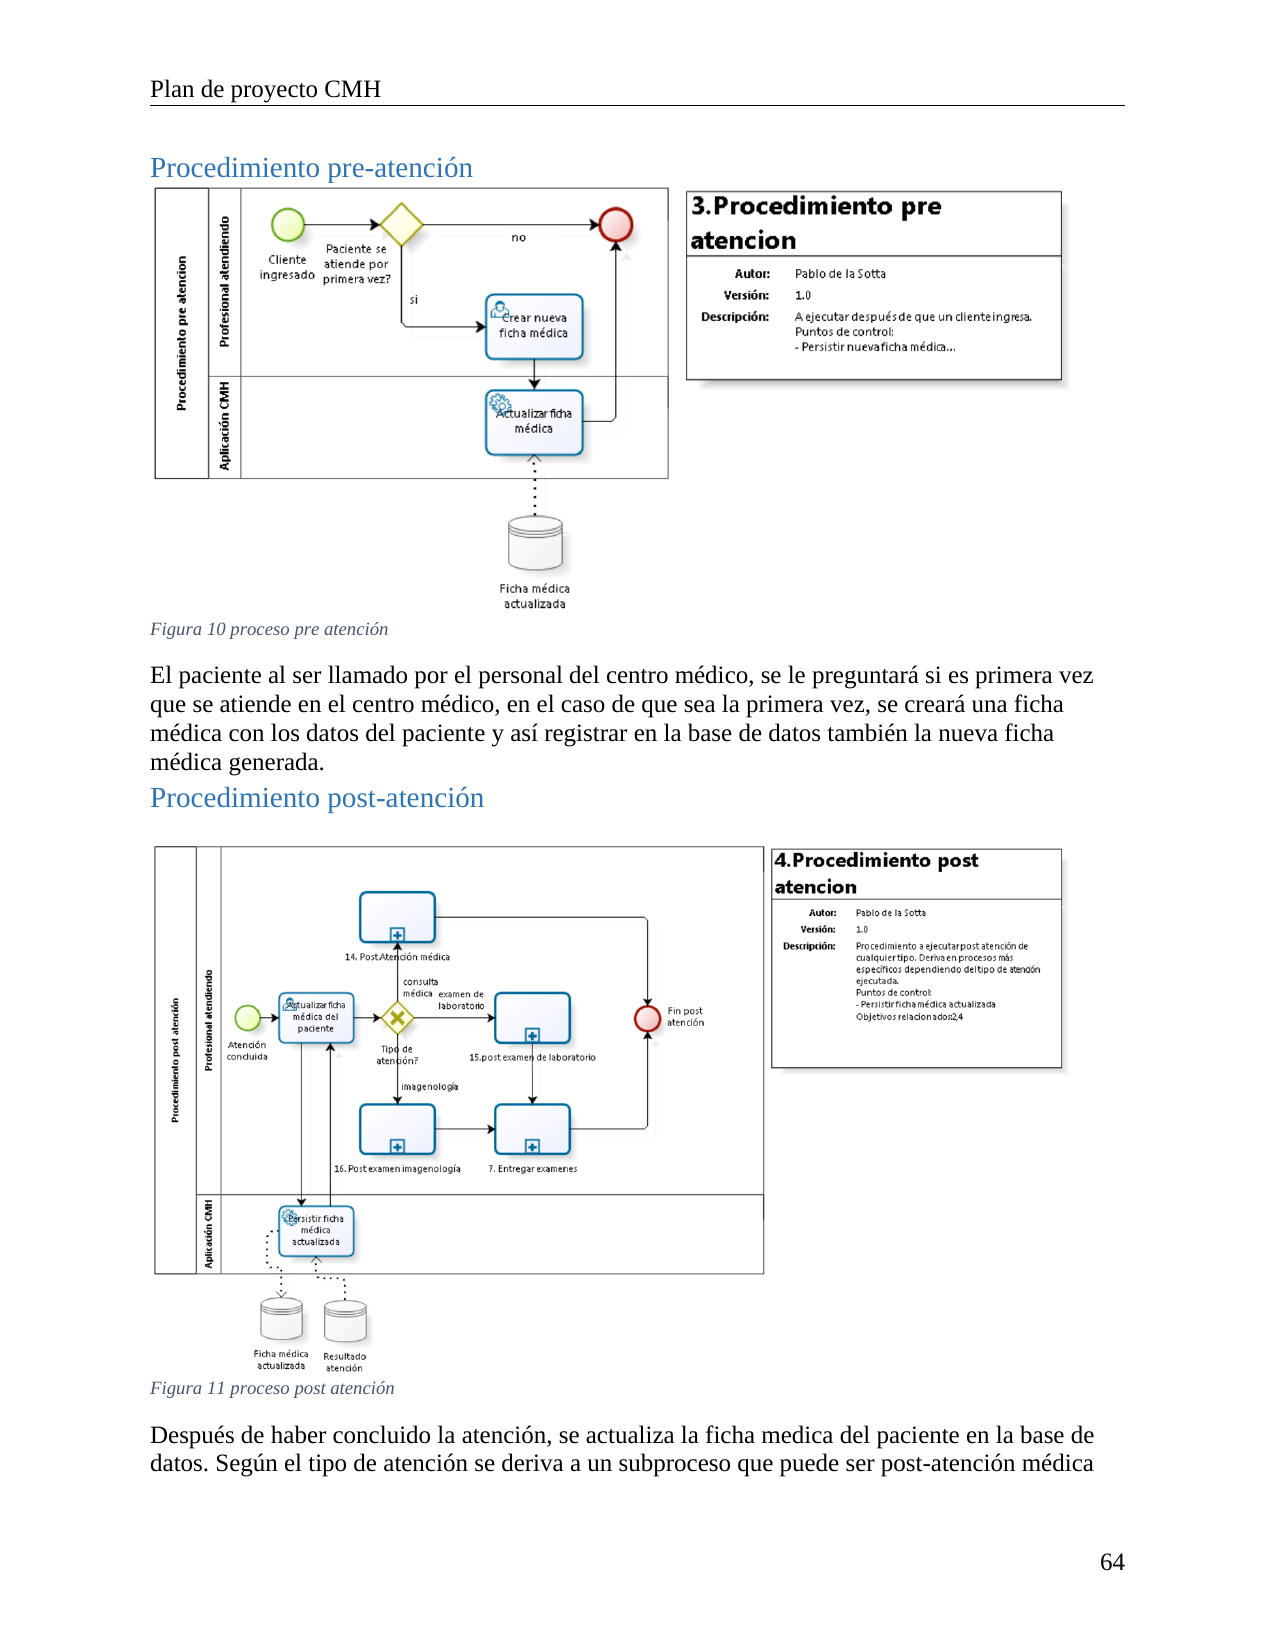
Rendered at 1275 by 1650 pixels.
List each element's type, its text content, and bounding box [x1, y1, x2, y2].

subtitle Procedimiento post-atención [150, 780, 1125, 813]
picture [150, 183, 1070, 619]
text Figura 10 proceso pre atención [150, 618, 1125, 640]
picture [150, 842, 1070, 1378]
subtitle Procedimiento pre-atención [150, 150, 1125, 183]
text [150, 1420, 1125, 1477]
text Figura 11 proceso post atención [150, 1377, 1125, 1399]
text El paciente al ser llamado por el personal del centro médico, se le preguntará si es primera vez que se atiende en el centro médico, en el caso de que sea la primera vez, se creará una ficha médica con los datos del paciente y así registrar en la base de datos también la nueva ficha médica generada. [150, 661, 1125, 776]
